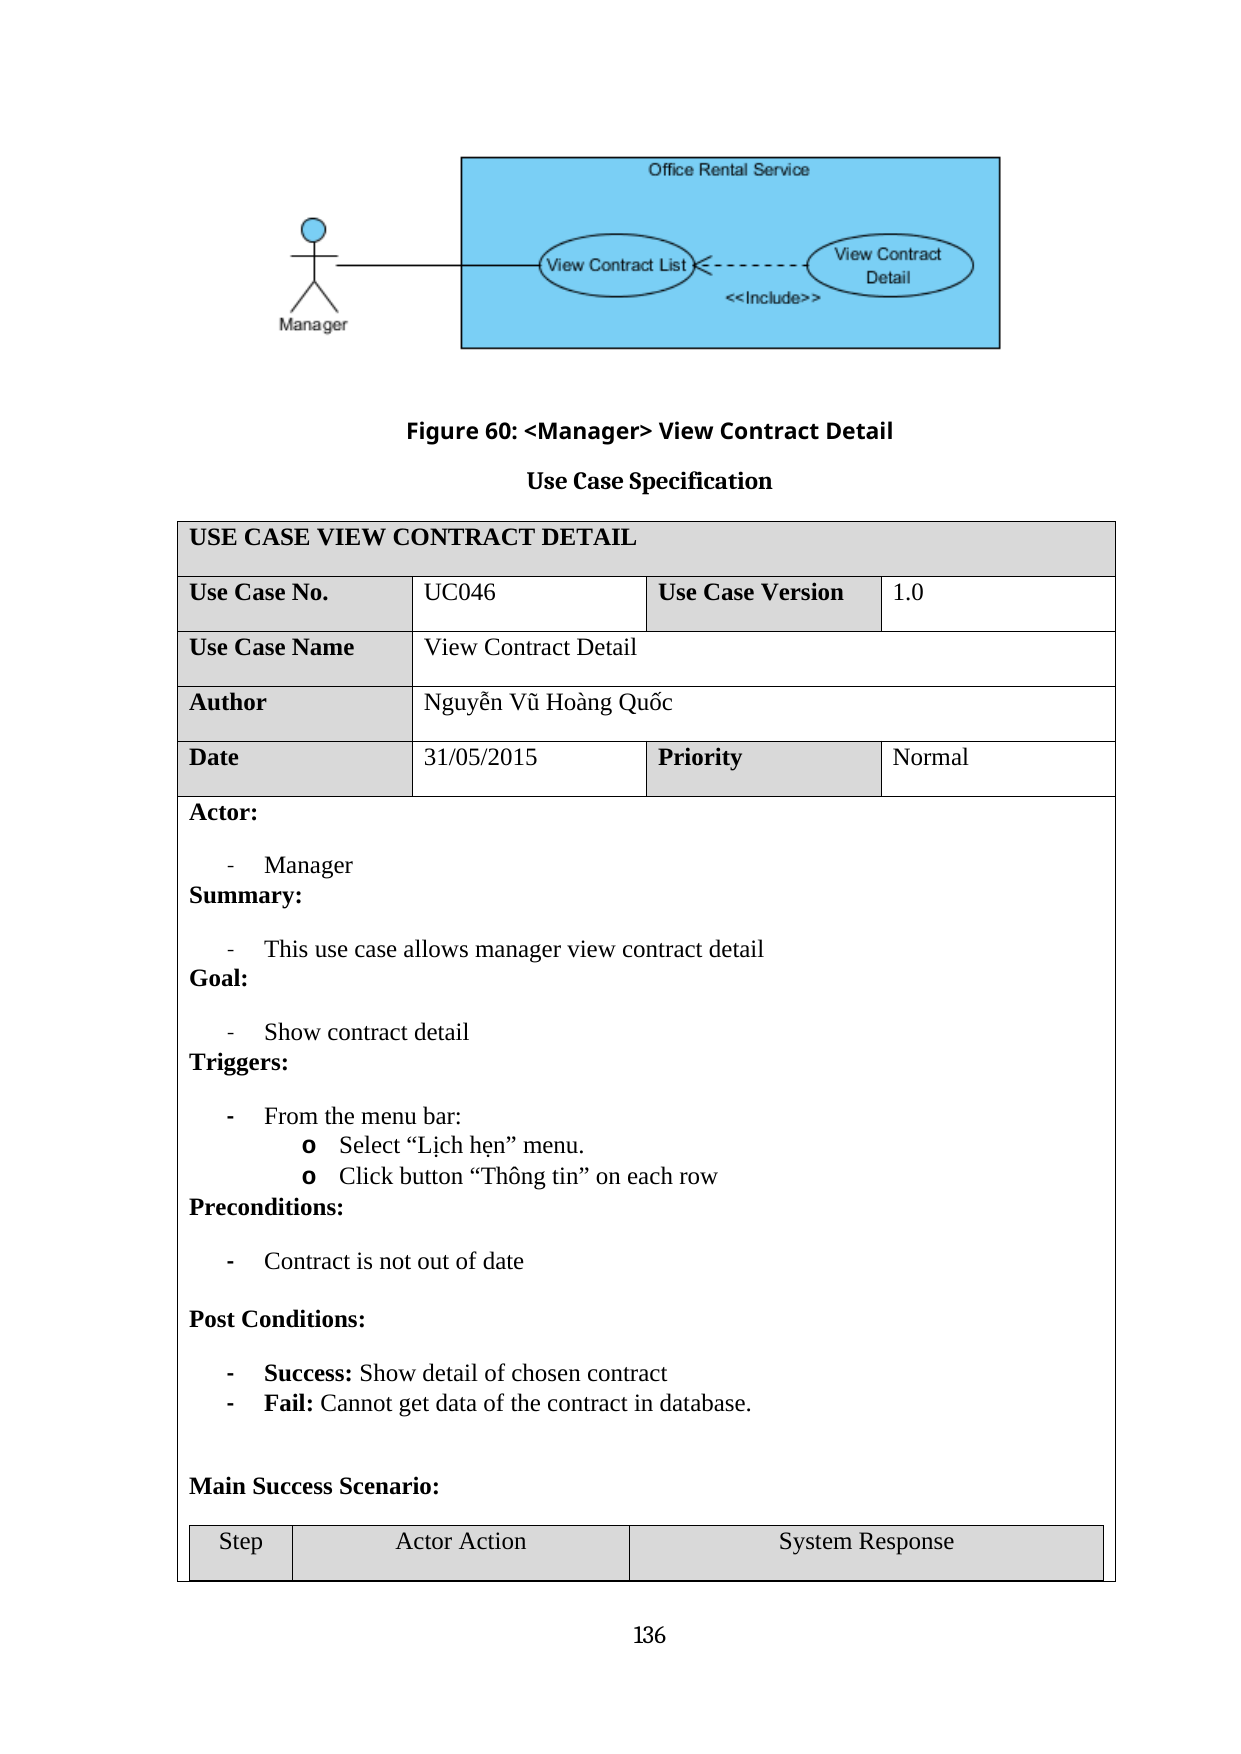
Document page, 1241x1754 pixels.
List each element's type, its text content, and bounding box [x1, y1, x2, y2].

table_cell Author [178, 687, 412, 741]
picture [245, 118, 1054, 390]
table_cell View Contract Detail [413, 632, 1115, 686]
table_cell Nguyễn Vũ Hoàng Quốc [413, 687, 1115, 741]
table_cell Priority [647, 742, 881, 796]
table_cell 1.0 [882, 577, 1115, 631]
table_cell UC046 [413, 577, 646, 631]
table_cell Date [178, 742, 412, 796]
table_cell Use Case No. [178, 577, 412, 631]
table_cell Use Case Name [178, 632, 412, 686]
table_cell Use Case Version [647, 577, 881, 631]
table_cell Normal [882, 742, 1115, 796]
table_header USE CASE VIEW CONTRACT DETAIL [178, 522, 1115, 576]
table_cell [178, 797, 1115, 1581]
table_cell 31/05/2015 [413, 742, 646, 796]
text Use Case Specification [177, 467, 1122, 496]
